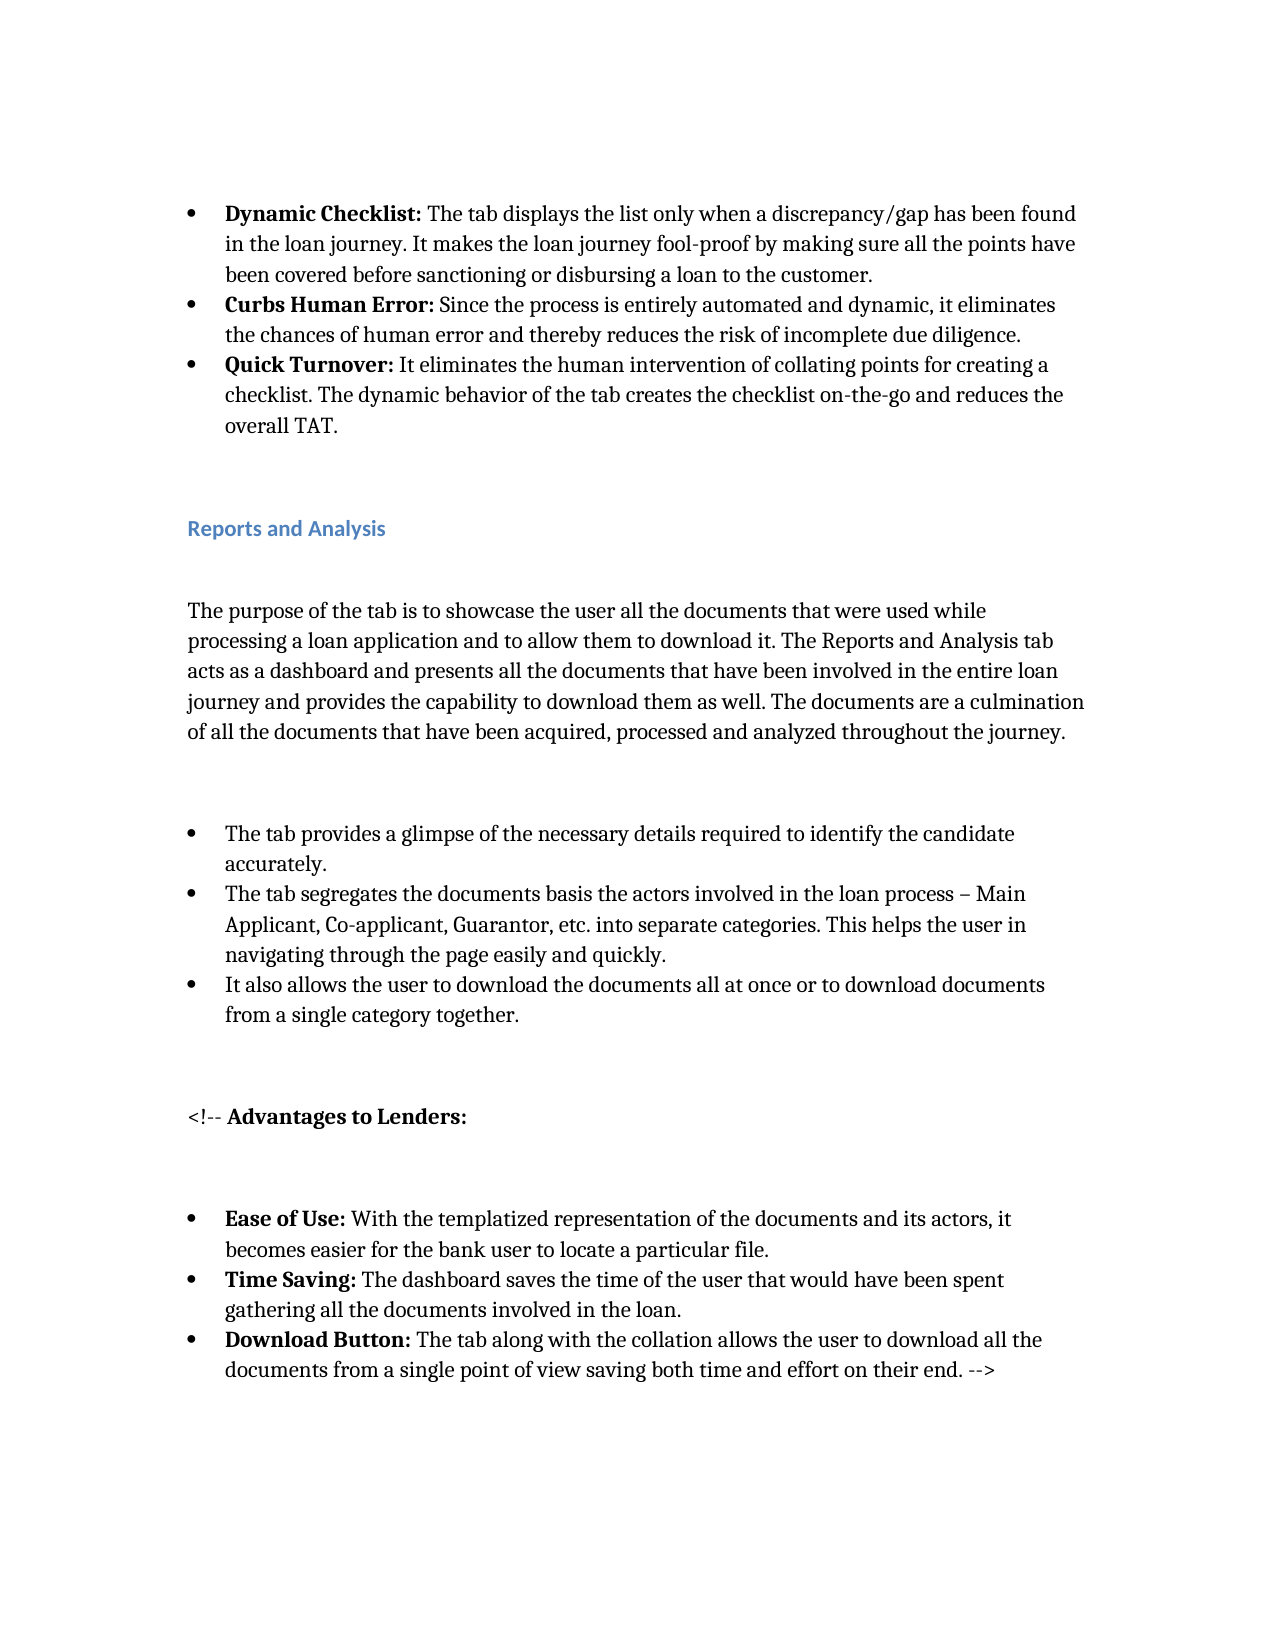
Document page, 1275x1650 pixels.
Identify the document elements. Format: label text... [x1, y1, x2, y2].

list Dynamic Checklist: The tab displays the list only when a discrepancy/gap has been found in the loan journey. It makes the loan journey fool-proof by making sure all the points have been covered before sanctioning or disbursing a loan to the customer. [187, 201, 1087, 288]
list Download Button: The tab along with the collation allows the user to download all the documents from a single point of view saving both time and effort on their end. --> [187, 1327, 1087, 1383]
text <!-- Advantages to Lenders: [187, 1104, 1087, 1130]
list Ease of Use: With the templatized representation of the documents and its actors, it becomes easier for the bank user to locate a particular file. [187, 1206, 1087, 1263]
subtitle Reports and Analysis [187, 514, 1087, 543]
list Time Saving: The dashboard saves the time of the user that would have been spent gathering all the documents involved in the loan. [187, 1267, 1087, 1323]
list Curbs Human Error: Since the process is entirely automated and dynamic, it eliminates the chances of human error and thereby reduces the risk of incomplete due diligence. [187, 292, 1087, 348]
list Quick Turnover: It eliminates the human intervention of collating points for creating a checklist. The dynamic behavior of the tab creates the checklist on-the-go and reduces the overall TAT. [187, 352, 1087, 439]
list It also allows the user to download the documents all at once or to download documents from a single category together. [187, 972, 1087, 1028]
list The tab segregates the documents basis the actors involved in the loan process – Main Applicant, Co-applicant, Guarantor, etc. into separate categories. This helps the user in navigating through the page easily and quickly. [187, 881, 1087, 968]
list The tab provides a glimpse of the necessary details required to identify the candidate accurately. [187, 821, 1087, 877]
text The purpose of the tab is to showcase the user all the documents that were used while processing a loan application and to allow them to download it. The Reports and Analysis tab acts as a dashboard and presents all the documents that have been involved in the entire loan journey and provides the capability to download them as well. The documents are a culmination of all the documents that have been acquired, processed and analyzed throughout the journey. [187, 598, 1087, 745]
